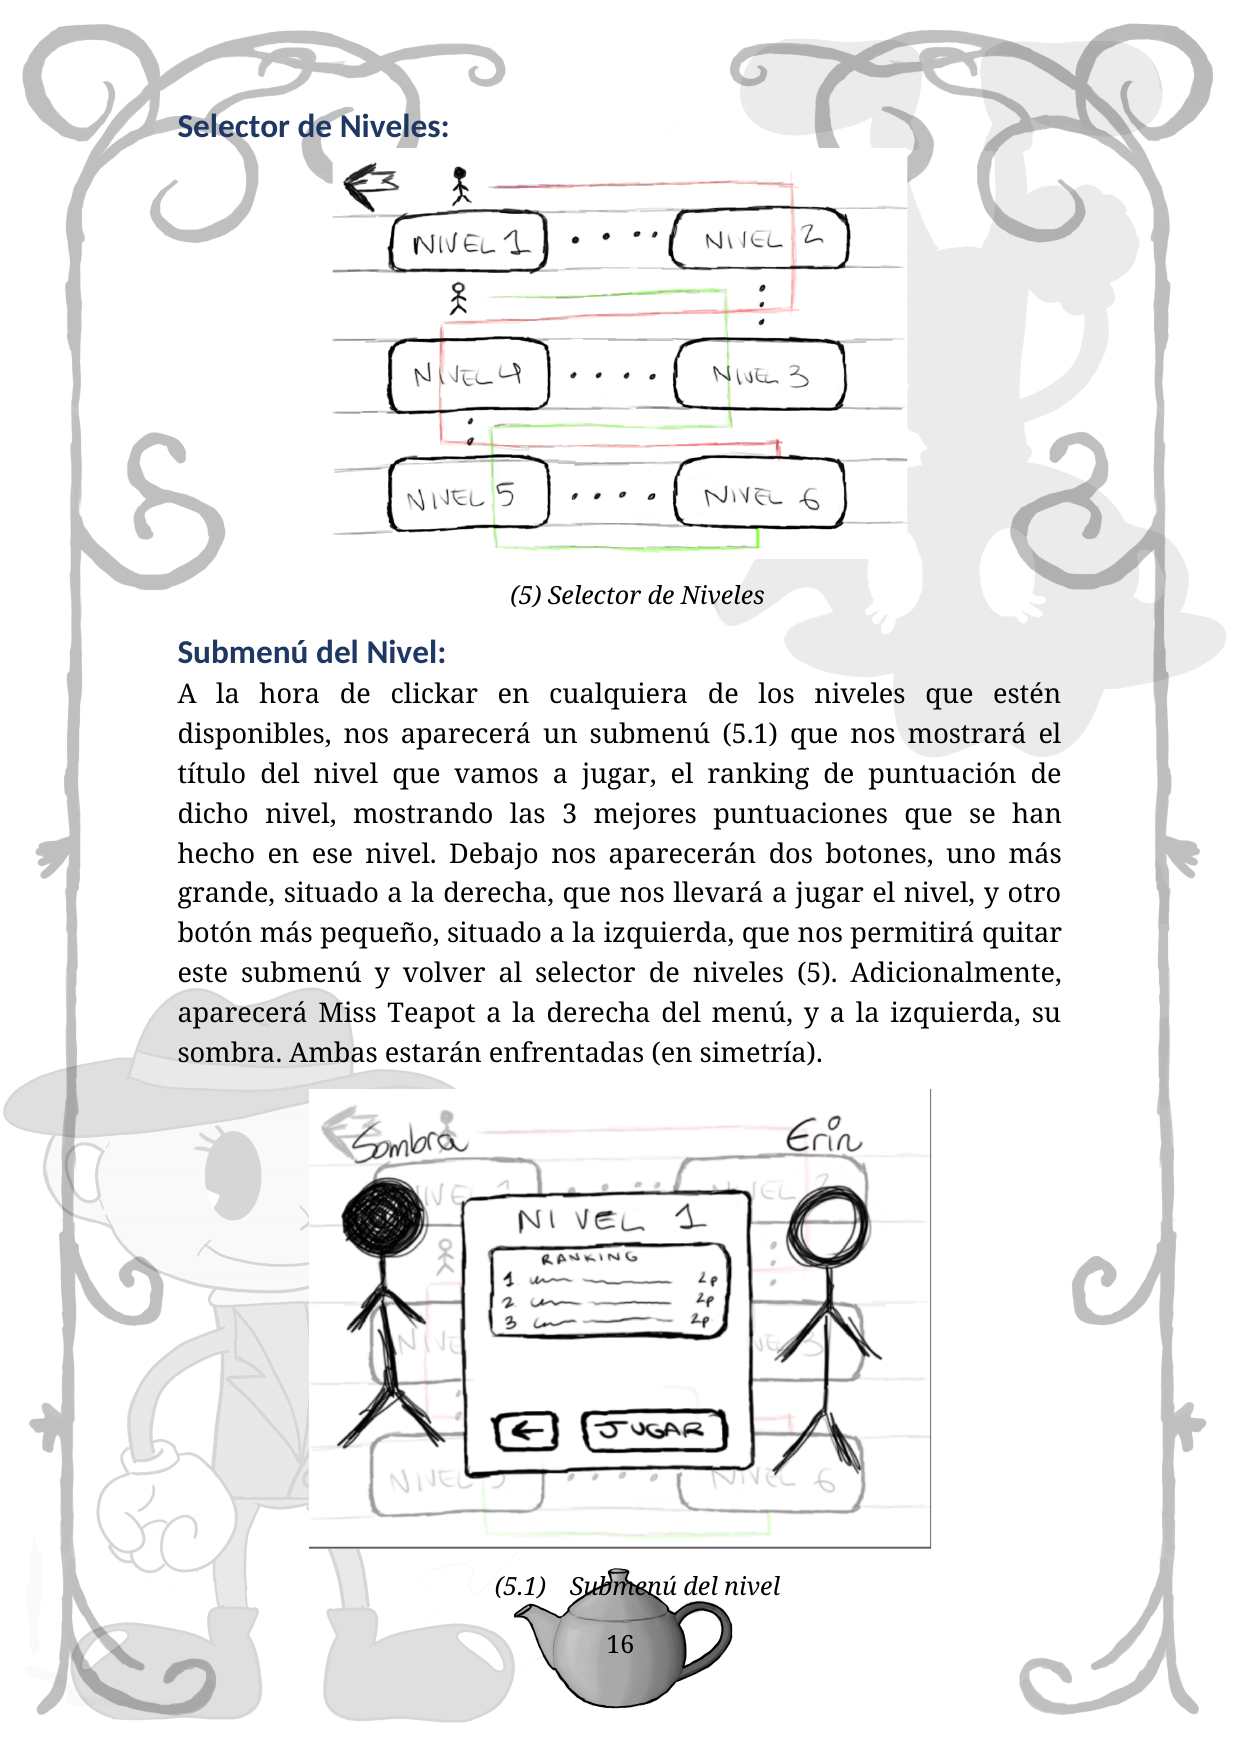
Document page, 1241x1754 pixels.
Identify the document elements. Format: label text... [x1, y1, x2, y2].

list Selector de Niveles [215, 578, 1063, 612]
picture [0, 0, 1241, 1733]
subtitle Selector de Niveles: [177, 105, 1063, 146]
subtitle Submenú del Nivel: [177, 631, 1063, 672]
text A la hora de clickar en cualquiera de los niveles que estén disponibles, nos aparecerá un submenú (5.1) que nos mostrará el título del nivel que vamos a jugar, el ranking de puntuación de dicho nivel, mostrando las 3 mejores puntuaciones que se han hecho en ese nivel. Debajo nos aparecerán dos botones, uno más grande, situado a la derecha, que nos llevará a jugar el nivel, y otro botón más pequeño, situado a la izquierda, que nos permitirá quitar este submenú y volver al selector de niveles (5). Adicionalmente, aparecerá Miss Teapot a la derecha del menú, y a la izquierda, su sombra. Ambas estarán enfrentadas (en simetría). [177, 675, 1063, 1070]
list Submenú del nivel [215, 1568, 1063, 1602]
